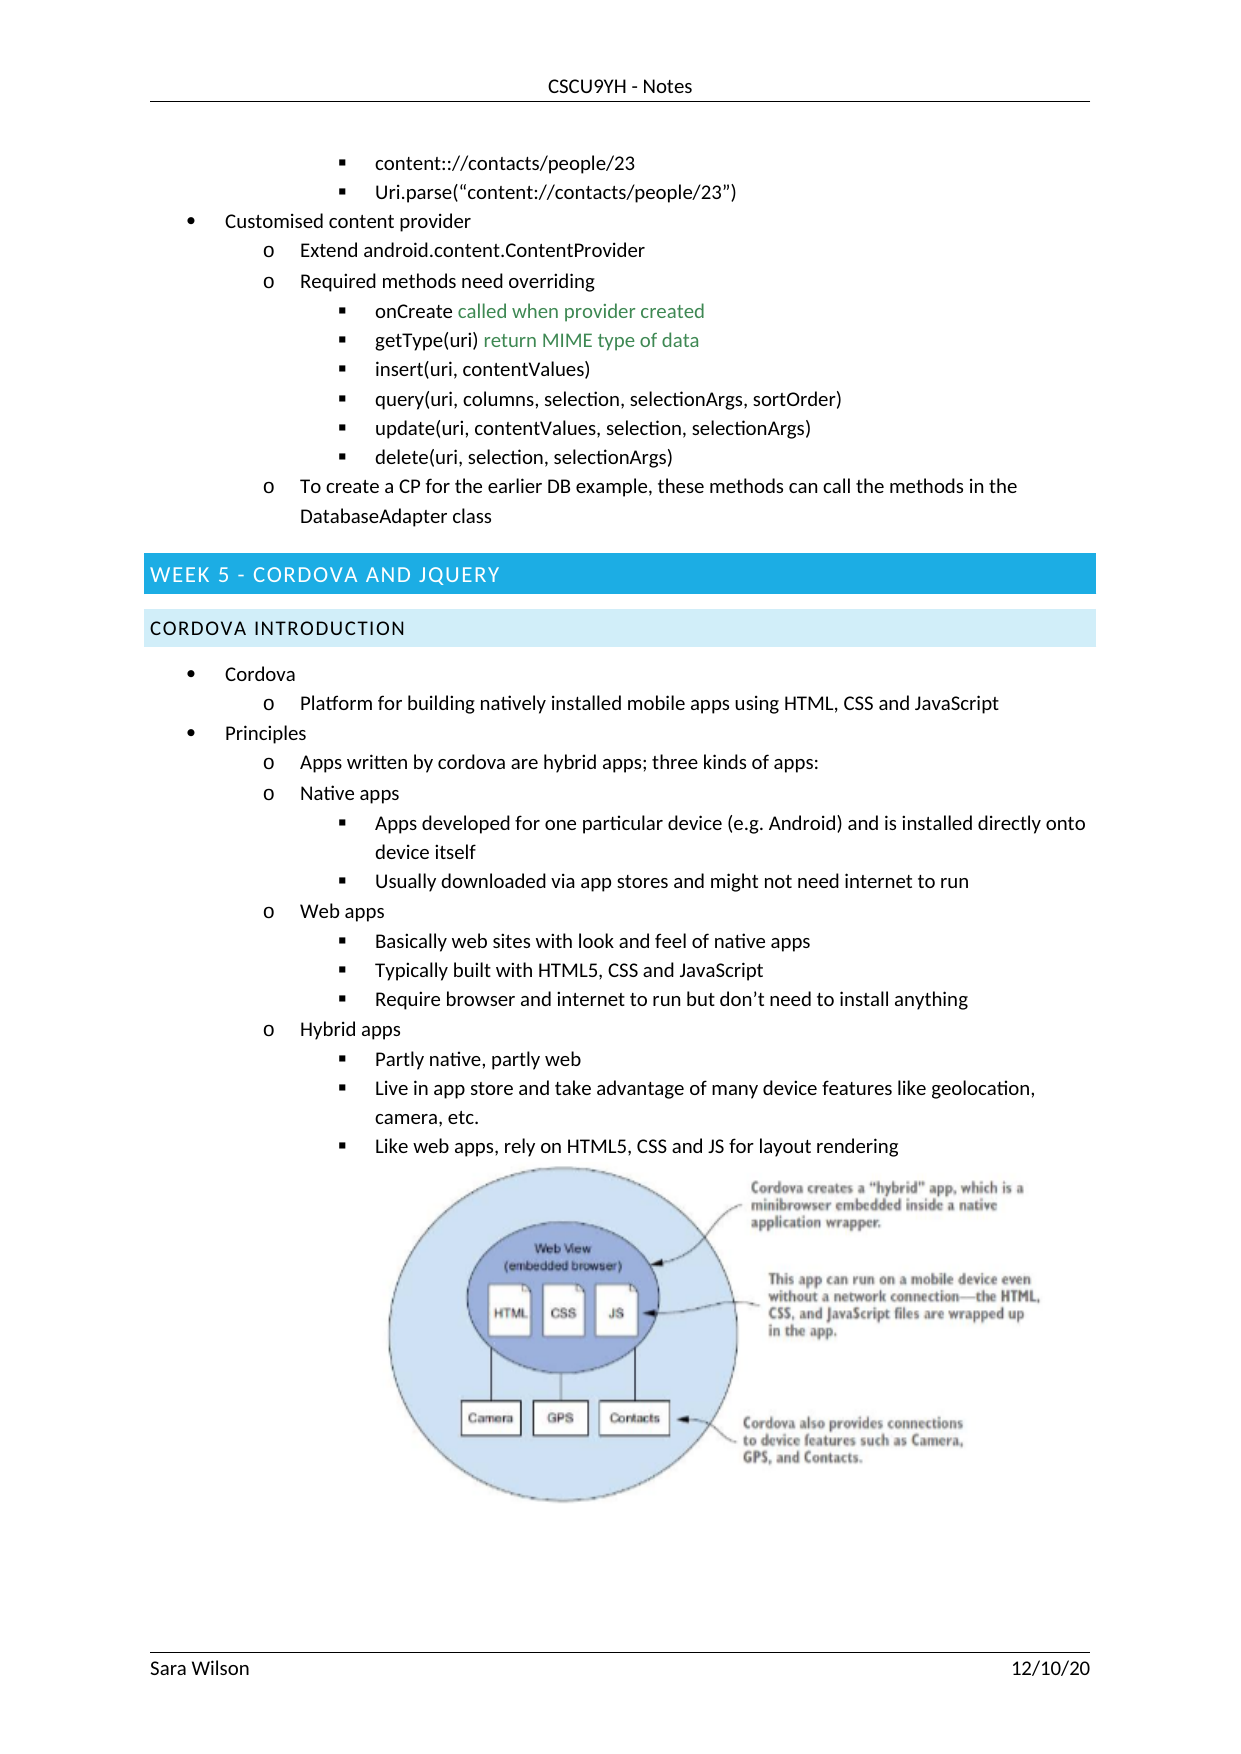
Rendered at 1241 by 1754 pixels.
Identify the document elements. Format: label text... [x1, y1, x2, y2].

list delete(uri, selection, selectionArgs) [337, 444, 1090, 469]
list Required methods need overriding [262, 268, 1090, 294]
list Principles [187, 720, 1090, 746]
subtitle Cordova Introduction [150, 615, 1090, 640]
list Cordova [187, 661, 1090, 686]
list Live in app store and take advantage of many device features like geolocation, camera, etc. [337, 1075, 1090, 1130]
list Native apps [262, 780, 1090, 806]
list Basically web sites with look and feel of native apps [337, 928, 1090, 954]
list Uri.parse(“content://contacts/people/23”) [337, 179, 1090, 204]
list Require browser and internet to run but don’t need to install anything [337, 987, 1090, 1012]
list Typically built with HTML5, CSS and JavaScript [337, 957, 1090, 983]
list Usually downloaded via app stores and might not need internet to run [337, 869, 1090, 894]
list onCreate called when provider created [337, 298, 1090, 324]
list insert(uri, contentValues) [337, 357, 1090, 382]
list content:://contacts/people/23 [337, 150, 1090, 175]
subtitle Week 5 - Cordova and jQuery [150, 560, 1090, 588]
list Partly native, partly web [337, 1046, 1090, 1072]
list Platform for building natively installed mobile apps using HTML, CSS and JavaScript [262, 690, 1090, 716]
list Apps developed for one particular device (e.g. Android) and is installed directly onto device itself [337, 810, 1090, 865]
list Apps written by cordova are hybrid apps; three kinds of apps: [262, 749, 1090, 776]
list To create a CP for the earlier DB example, these methods can call the methods in the DatabaseAdapter class [262, 473, 1090, 529]
list query(uri, columns, selection, selectionArgs, sortOrder) [337, 386, 1090, 411]
list Customised content provider [187, 208, 1090, 234]
list Hybrid apps [262, 1016, 1090, 1042]
list Web apps [262, 898, 1090, 924]
list getType(uri) return MIME type of data [337, 327, 1090, 353]
picture [375, 1162, 1052, 1505]
list update(uri, contentValues, selection, selectionArgs) [337, 415, 1090, 440]
list Like web apps, rely on HTML5, CSS and JS for layout rendering [337, 1134, 1090, 1159]
list Extend android.content.ContentProvider [262, 237, 1090, 264]
